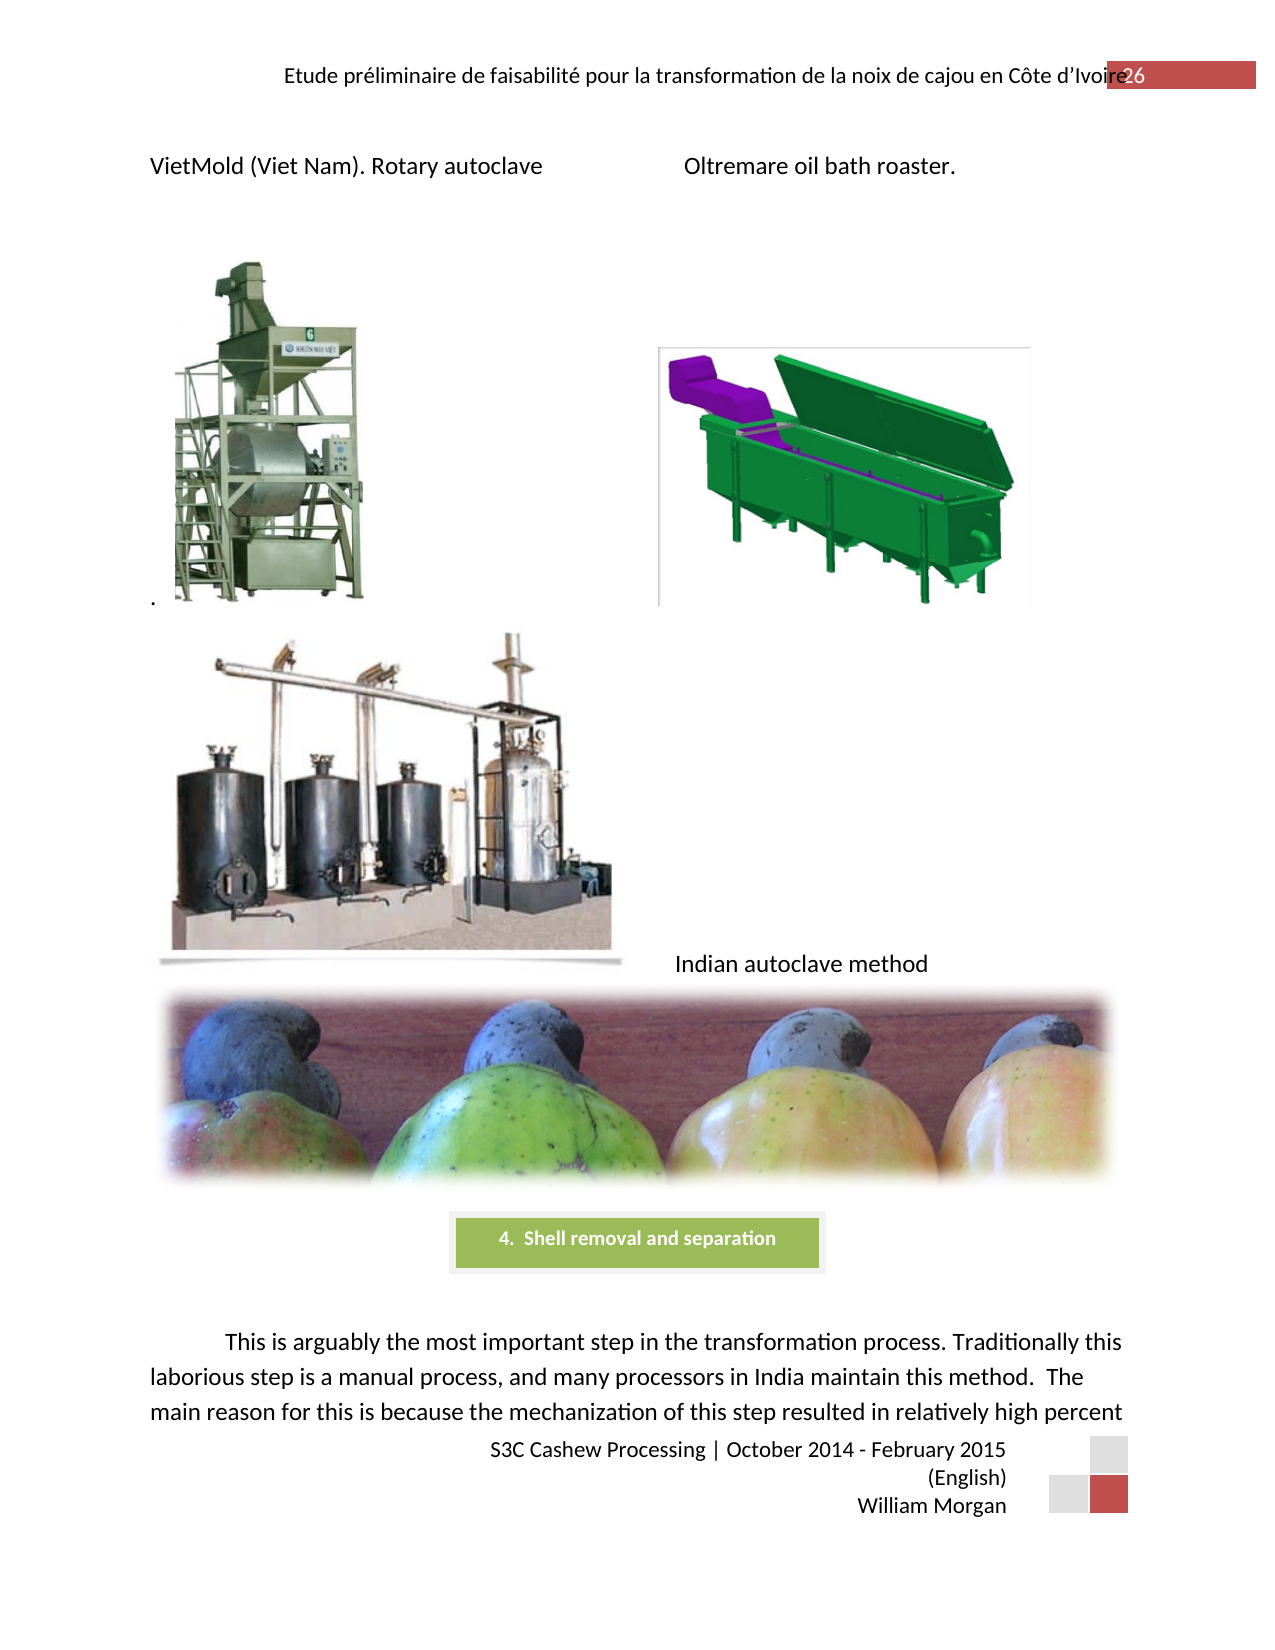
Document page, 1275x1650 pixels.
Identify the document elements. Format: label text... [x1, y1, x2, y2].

picture [658, 347, 1030, 606]
text VietMold (Viet Nam). Rotary autoclave Oltremare oil bath roaster. [150, 150, 1125, 181]
picture [150, 615, 632, 973]
picture [156, 261, 364, 606]
picture [182, 1011, 1092, 1162]
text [150, 1326, 1125, 1426]
